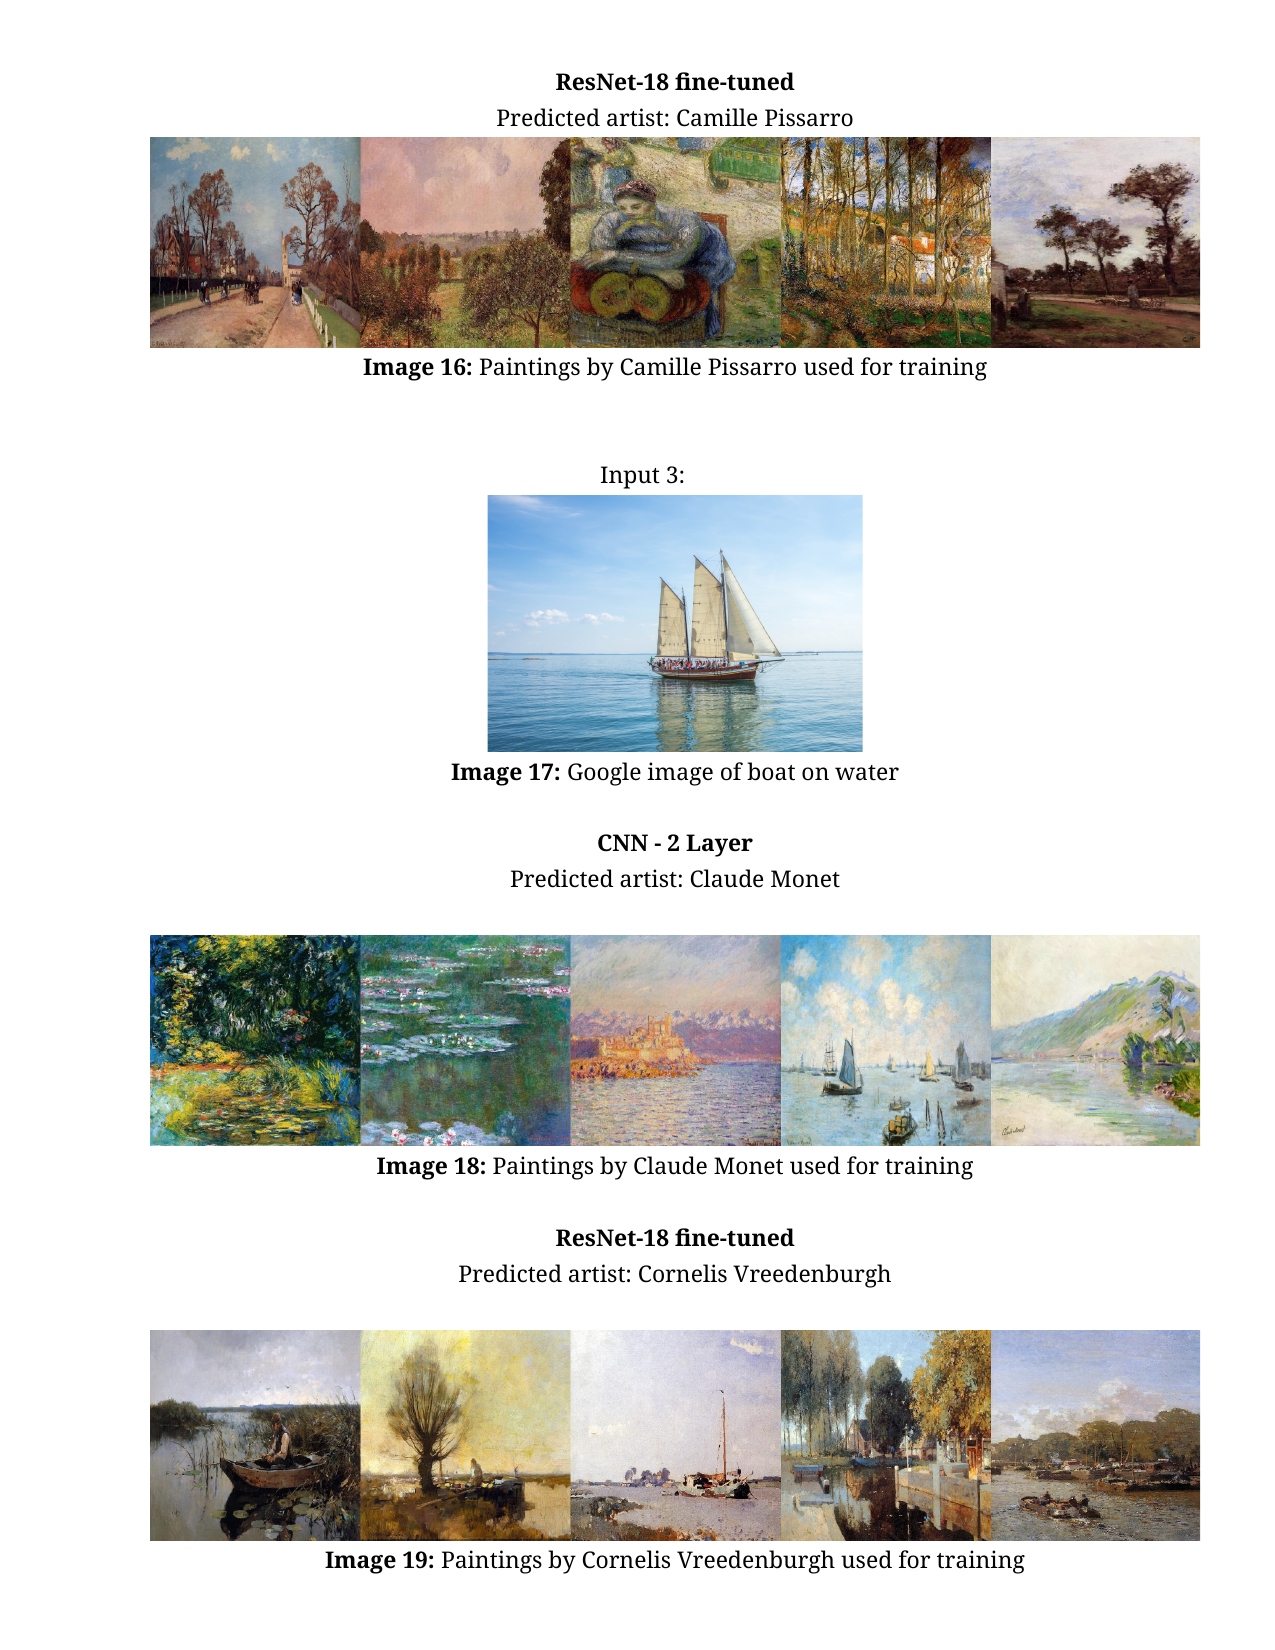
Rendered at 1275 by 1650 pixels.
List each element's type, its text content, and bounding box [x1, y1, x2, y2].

picture [150, 1330, 1200, 1541]
text Image 19: Paintings by Cornelis Vreedenburgh used for training [150, 1544, 1200, 1576]
text Image 18: Paintings by Claude Monet used for training [150, 1150, 1200, 1182]
text ResNet-18 fine-tuned [150, 1222, 1200, 1253]
text Predicted artist: Claude Monet [150, 863, 1200, 894]
text Input 3: [525, 459, 1200, 490]
picture [487, 495, 863, 752]
text Predicted artist: Camille Pissarro [150, 102, 1200, 137]
picture [150, 137, 1200, 348]
text CNN - 2 Layer [150, 827, 1200, 859]
text Predicted artist: Cornelis Vreedenburgh [150, 1258, 1200, 1289]
text Image 17: Google image of boat on water [150, 756, 1200, 787]
text ResNet-18 fine-tuned [150, 66, 1200, 97]
picture [150, 935, 1200, 1146]
text Image 16: Paintings by Camille Pissarro used for training [150, 351, 1200, 382]
